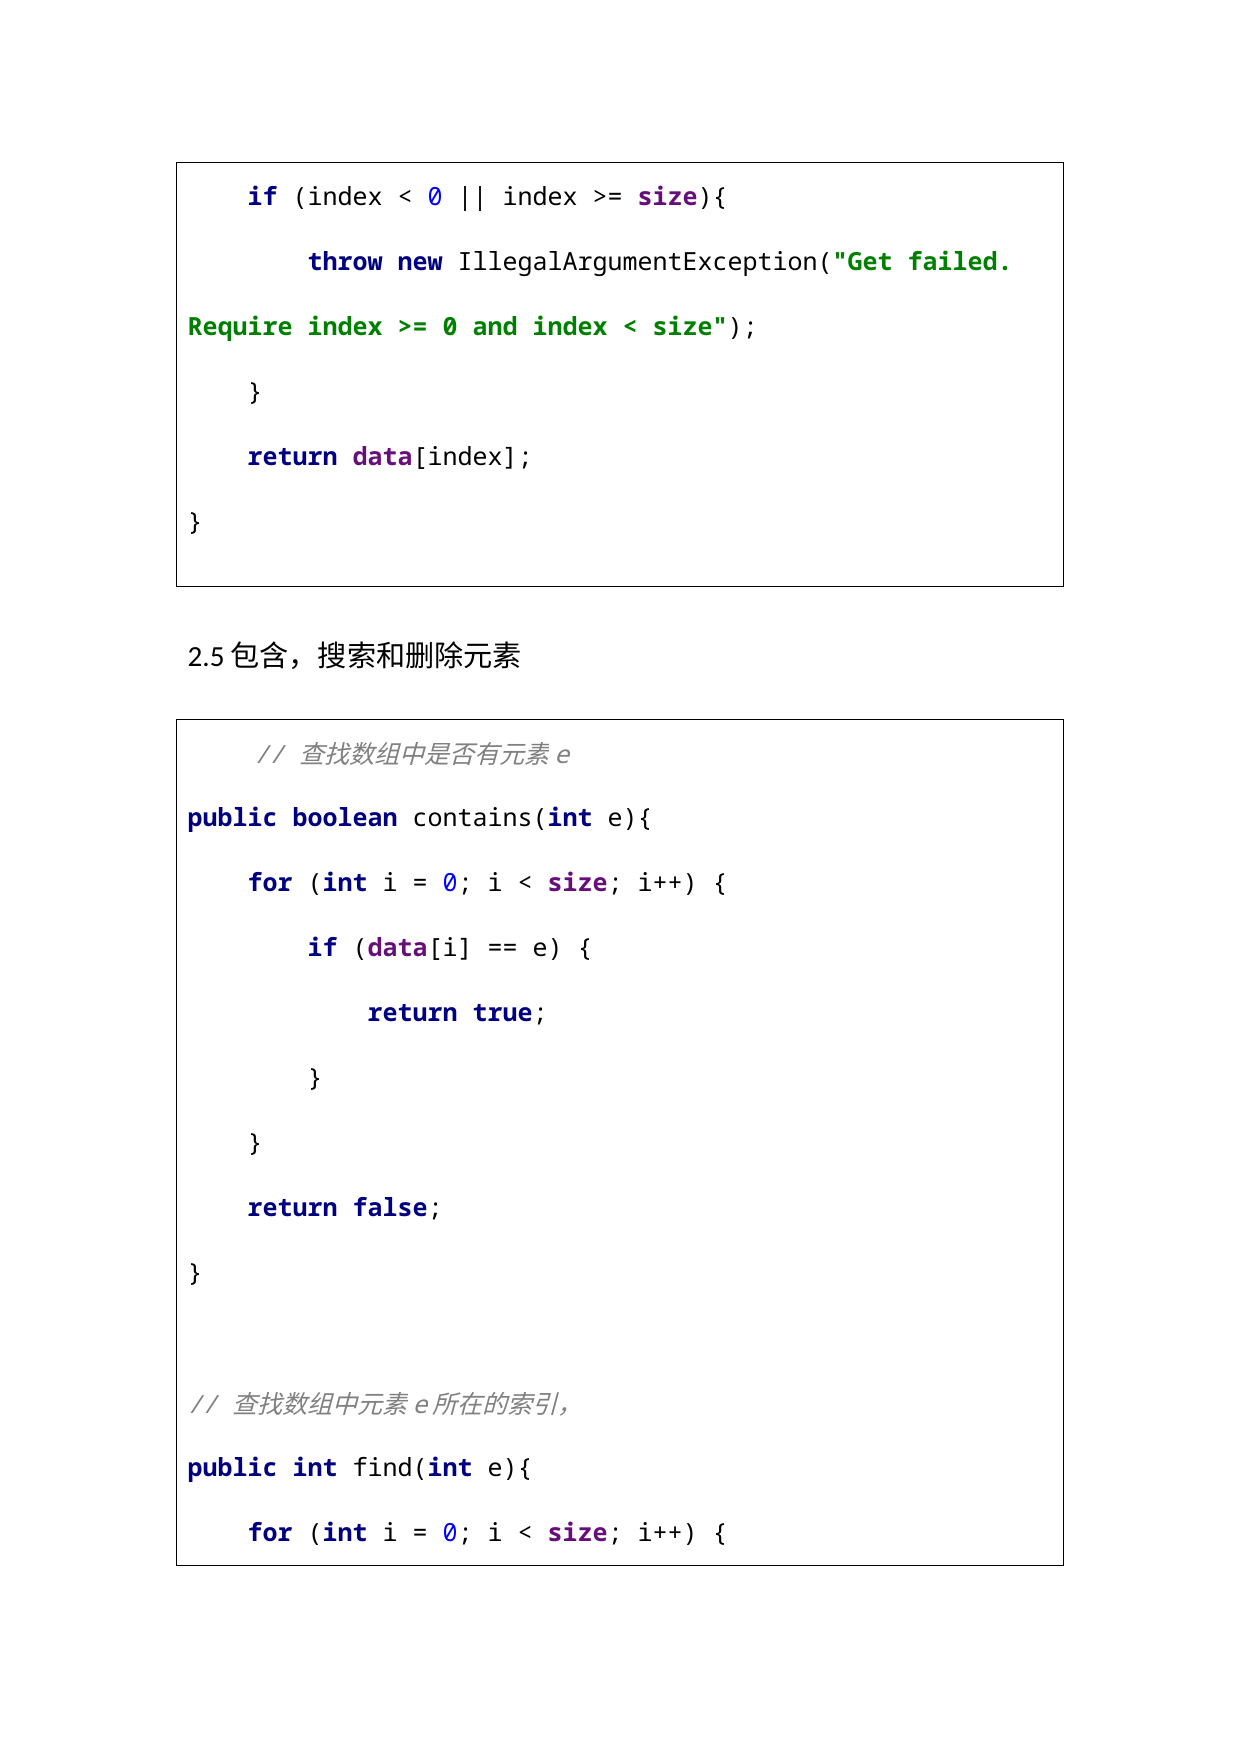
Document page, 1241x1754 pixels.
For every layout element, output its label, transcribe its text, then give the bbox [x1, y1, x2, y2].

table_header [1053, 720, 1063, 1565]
subtitle 2.5包含，搜索和删除元素 [187, 621, 1053, 686]
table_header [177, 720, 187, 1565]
